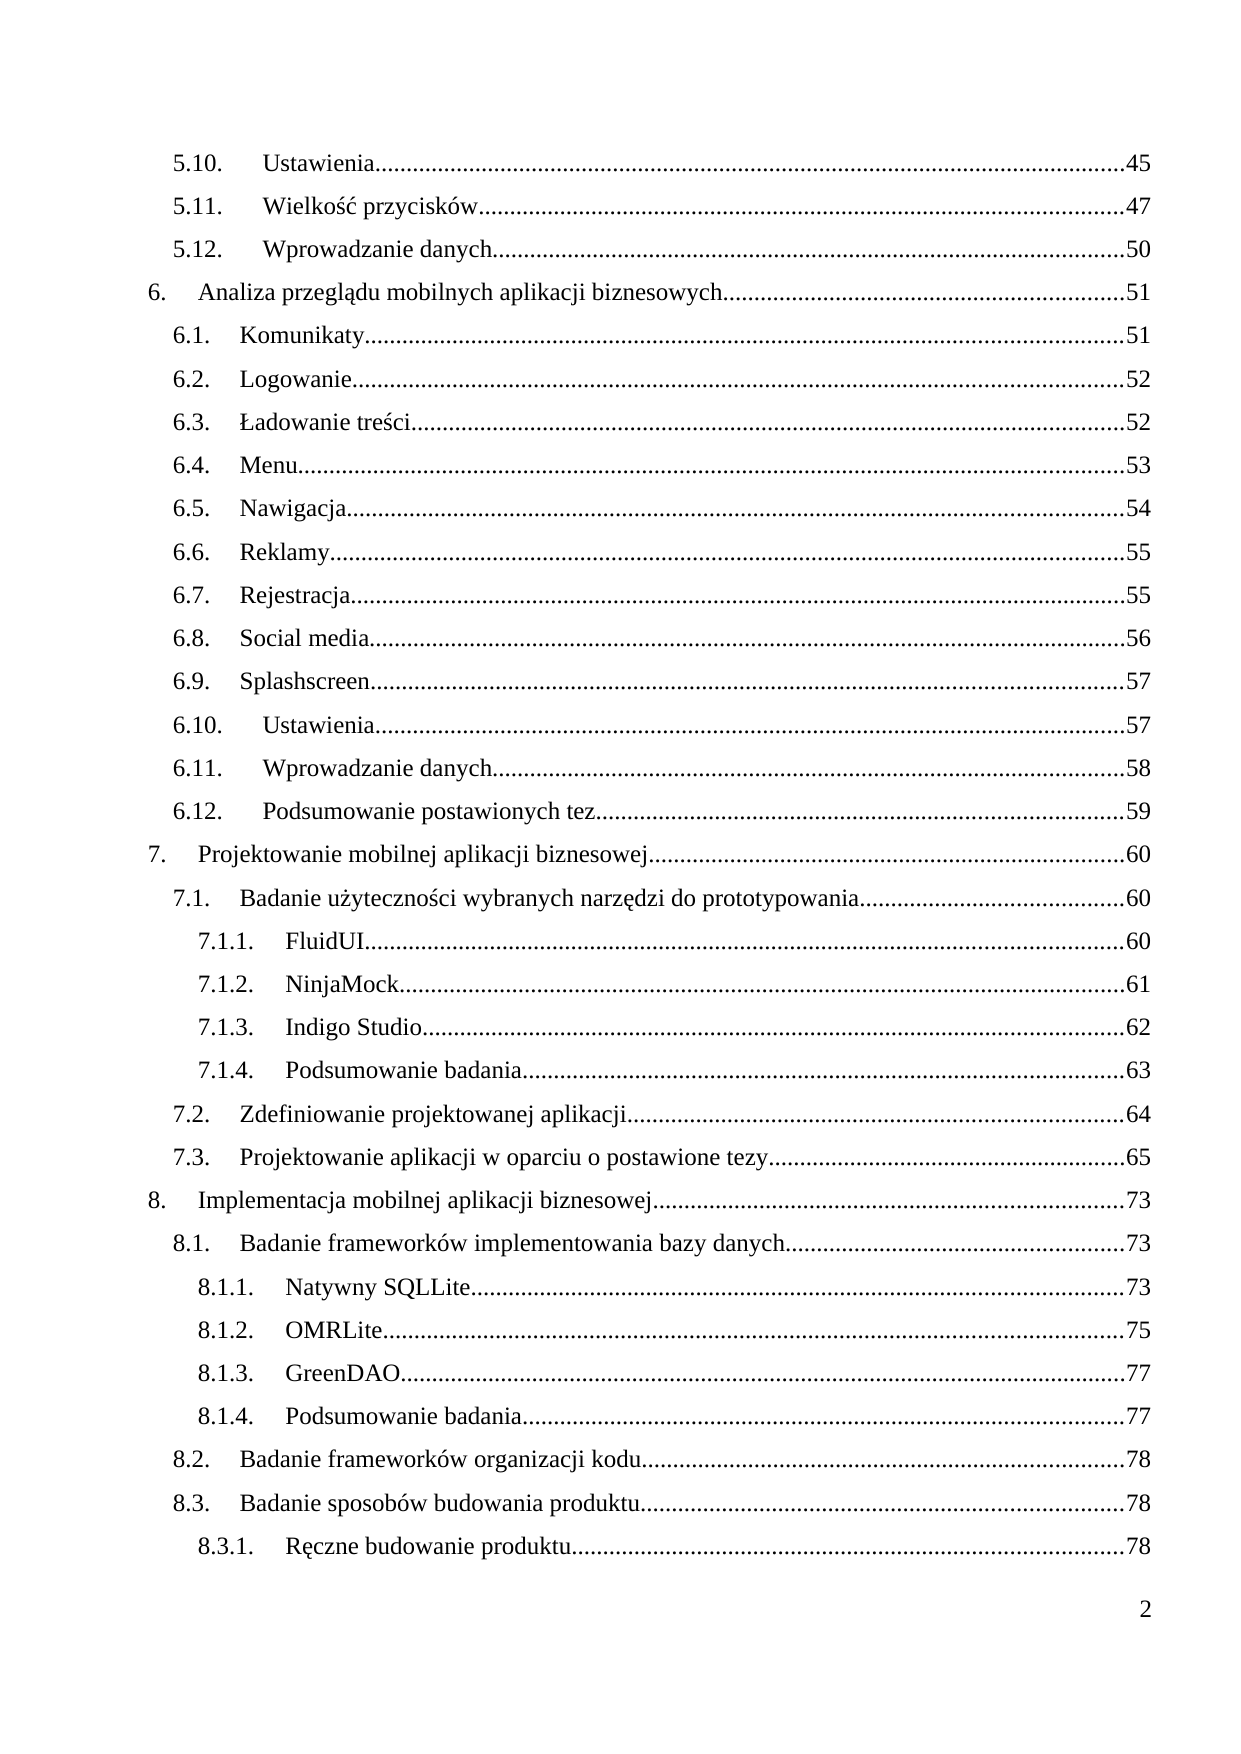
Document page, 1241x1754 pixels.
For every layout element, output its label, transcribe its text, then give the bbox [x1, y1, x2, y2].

text 8. Implementacja mobilnej aplikacji biznesowej 73 [148, 1185, 1152, 1214]
text 7.1.1. FluidUI 60 [198, 926, 1152, 954]
text 8.1.4. Podsumowanie badania 77 [198, 1401, 1152, 1430]
text 8.1.2. OMRLite 75 [198, 1315, 1152, 1344]
text 7.2. Zdefiniowanie projektowanej aplikacji 64 [173, 1099, 1152, 1127]
text 6.12. Podsumowanie postawionych tez 59 [173, 796, 1152, 825]
text 6.5. Nawigacja 54 [173, 493, 1152, 522]
text 7.1. Badanie użyteczności wybranych narzędzi do prototypowania 60 [173, 883, 1152, 911]
text 5.12. Wprowadzanie danych 50 [173, 234, 1152, 263]
text 6. Analiza przeglądu mobilnych aplikacji biznesowych 51 [148, 277, 1152, 306]
text 6.6. Reklamy 55 [173, 537, 1152, 566]
text 6.4. Menu 53 [173, 450, 1152, 479]
text 6.2. Logowanie 52 [173, 364, 1152, 393]
text 6.9. Splashscreen 57 [173, 666, 1152, 695]
text 7. Projektowanie mobilnej aplikacji biznesowej 60 [148, 839, 1152, 868]
text 6.10. Ustawienia 57 [173, 710, 1152, 738]
text 7.3. Projektowanie aplikacji w oparciu o postawione tezy 65 [173, 1142, 1152, 1171]
text 8.1. Badanie frameworków implementowania bazy danych 73 [173, 1228, 1152, 1257]
text 5.10. Ustawienia 45 [173, 148, 1152, 176]
text 8.2. Badanie frameworków organizacji kodu 78 [173, 1444, 1152, 1473]
text 7.1.4. Podsumowanie badania 63 [198, 1056, 1152, 1084]
text 8.3. Badanie sposobów budowania produktu 78 [173, 1488, 1152, 1517]
text 6.1. Komunikaty 51 [173, 321, 1152, 349]
text 8.3.1. Ręczne budowanie produktu 78 [198, 1531, 1152, 1560]
text 5.11. Wielkość przycisków 47 [173, 191, 1152, 220]
text 6.11. Wprowadzanie danych 58 [173, 753, 1152, 782]
text 6.3. Ładowanie treści 52 [173, 407, 1152, 436]
text 6.8. Social media 56 [173, 623, 1152, 652]
text 8.1.3. GreenDAO 77 [198, 1358, 1152, 1387]
text 7.1.3. Indigo Studio 62 [198, 1012, 1152, 1041]
text 7.1.2. NinjaMock 61 [198, 969, 1152, 998]
text 8.1.1. Natywny SQLLite 73 [198, 1272, 1152, 1300]
text 6.7. Rejestracja 55 [173, 580, 1152, 609]
